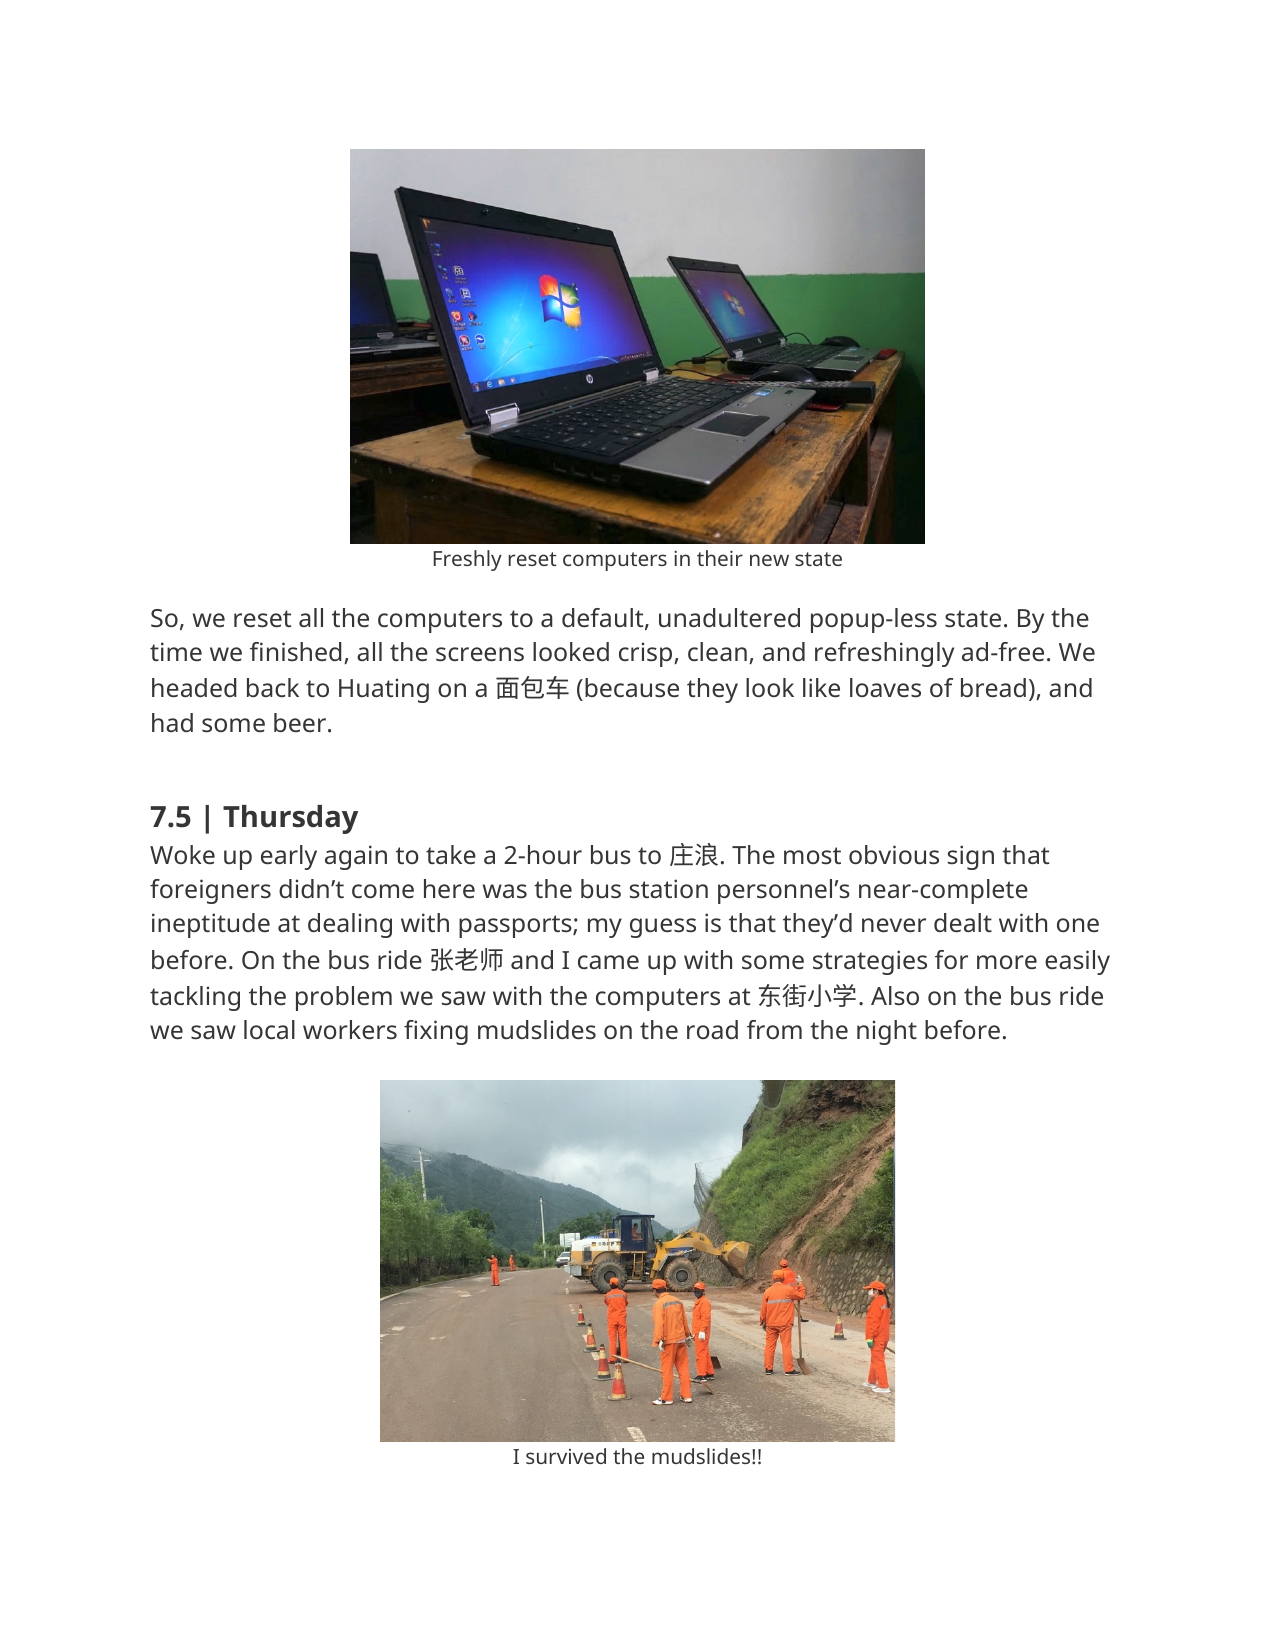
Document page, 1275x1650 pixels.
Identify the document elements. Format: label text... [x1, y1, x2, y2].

text I survived the mudslides!! [150, 1442, 1125, 1470]
text Freshly reset computers in their new state [150, 544, 1125, 572]
text So, we reset all the computers to a default, unadultered popup-less state. By the time we finished, all the screens looked crisp, clean, and refreshingly ad-free. We headed back to Huating on a 面包车 (because they look like loaves of bread), and had some beer. [150, 601, 1125, 739]
picture [350, 149, 925, 544]
picture [380, 1080, 896, 1442]
text Woke up early again to take a 2-hour bus to 庄浪. The most obvious sign that foreigners didn’t come here was the bus station personnel’s near-complete ineptitude at dealing with passports; my guess is that they’d never dealt with one before. On the bus ride 张老师 and I came up with some strategies for more easily tackling the problem we saw with the computers at 东街小学. Also on the bus ride we saw local workers fixing mudslides on the road from the night before. [150, 836, 1125, 1047]
text 7.5 | Thursday [150, 796, 1125, 836]
